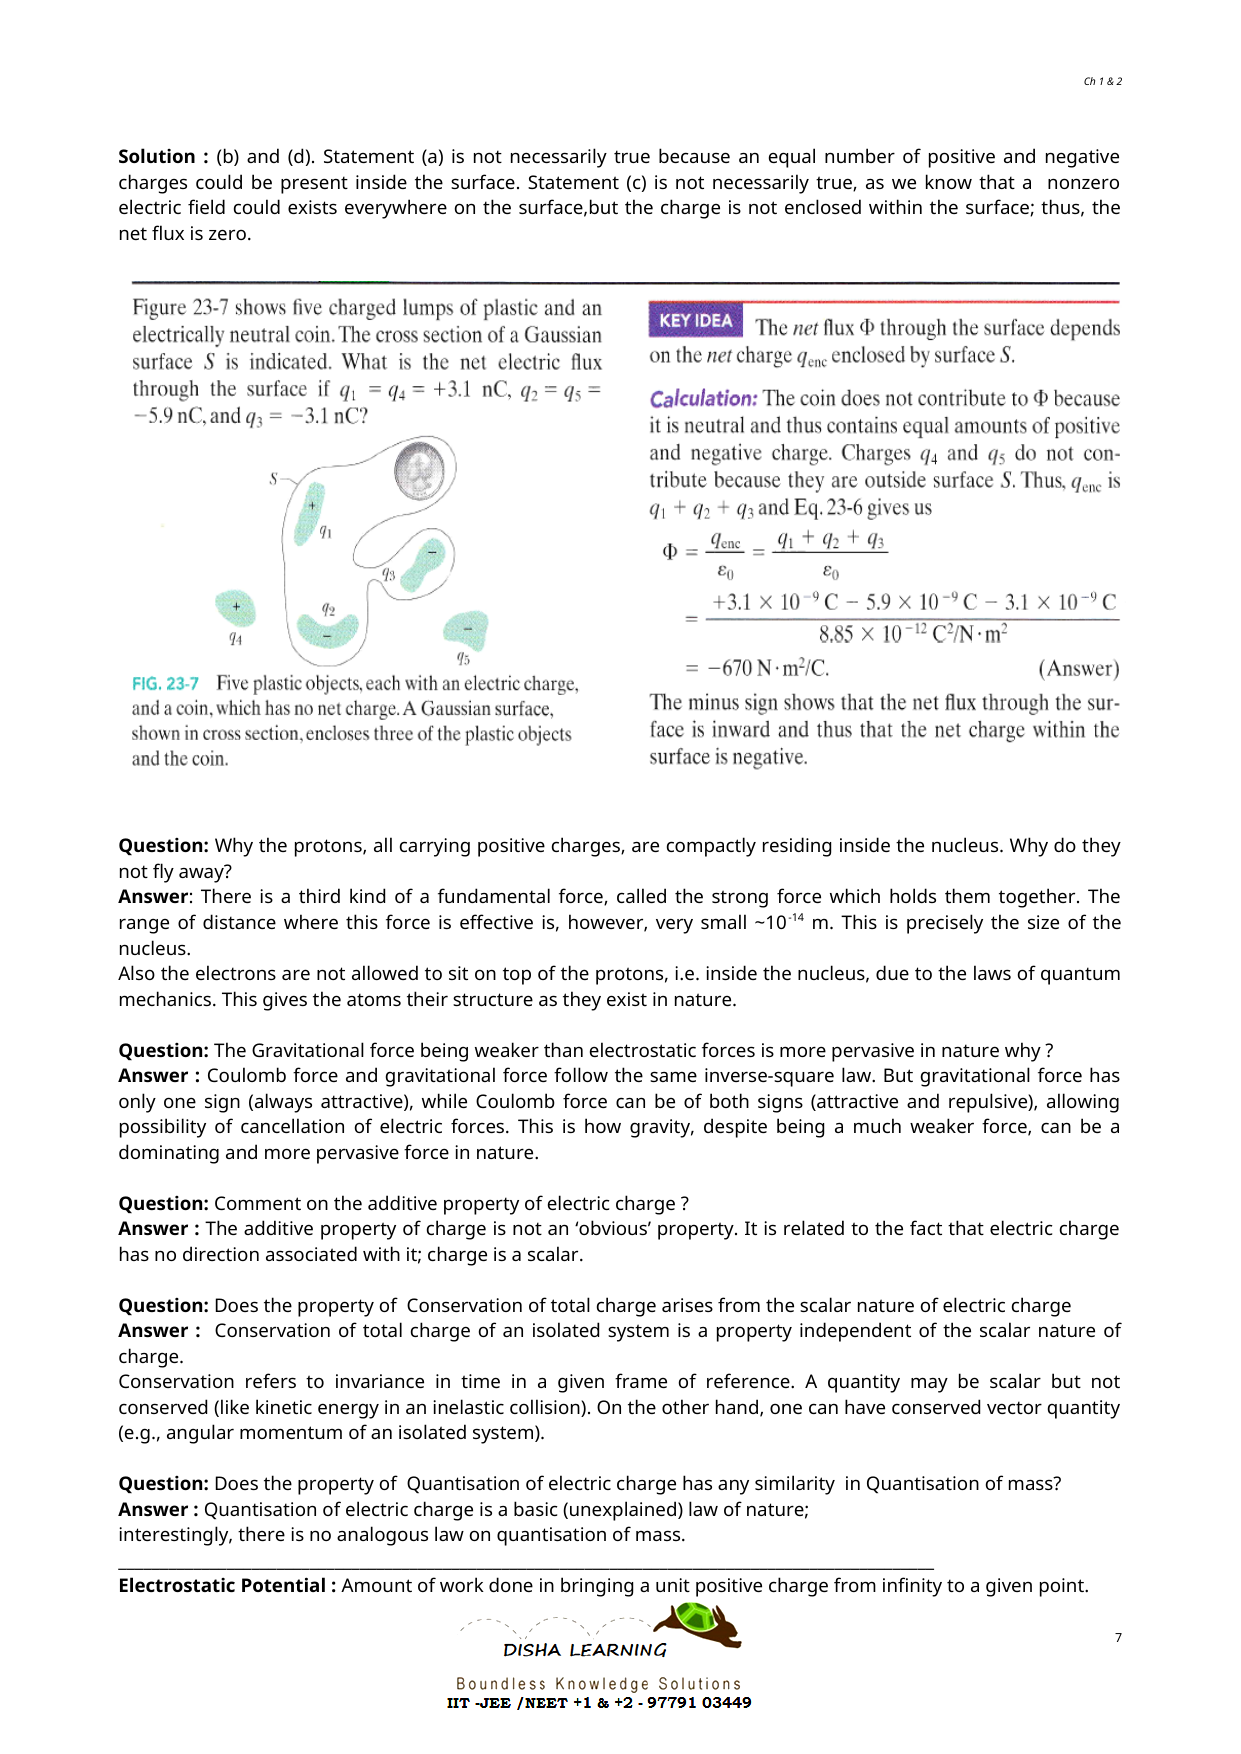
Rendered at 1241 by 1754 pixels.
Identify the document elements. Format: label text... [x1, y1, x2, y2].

text Question: Does the property of Conservation of total charge arises from the scalar nature of electric charge [118, 1292, 1122, 1318]
text Question: Comment on the additive property of electric charge ? [118, 1190, 1122, 1216]
text __________________________________________________________________________________________________ [118, 1547, 1122, 1573]
text interestingly, there is no analogous law on quantisation of mass. [118, 1522, 1122, 1547]
text Question: Why the protons, all carrying positive charges, are compactly residing inside the nucleus. Why do they not fly away? [118, 833, 1122, 884]
text Question: Does the property of Quantisation of electric charge has any similarity in Quantisation of mass? [118, 1471, 1122, 1496]
text Answer : The additive property of charge is not an ‘obvious’ property. It is related to the fact that electric charge has no direction associated with it; charge is a scalar. [118, 1216, 1122, 1267]
text Conservation refers to invariance in time in a given frame of reference. A quantity may be scalar but not conserved (like kinetic energy in an inelastic collision). On the other hand, one can have conserved vector quantity (e.g., angular momentum of an isolated system). [118, 1369, 1122, 1445]
text Answer : Coulomb force and gravitational force follow the same inverse-square law. But gravitational force has only one sign (always attractive), while Coulomb force can be of both signs (attractive and repulsive), allowing possibility of cancellation of electric forces. This is how gravity, despite being a much weaker force, can be a dominating and more pervasive force in nature. [118, 1062, 1122, 1164]
text Answer : Conservation of total charge of an isolated system is a property independent of the scalar nature of charge. [118, 1318, 1122, 1369]
text Also the electrons are not allowed to sit on top of the protons, i.e. inside the nucleus, due to the laws of quantum mechanics. This gives the atoms their structure as they exist in nature. [118, 960, 1122, 1011]
text Answer: There is a third kind of a fundamental force, called the strong force which holds them together. The range of distance where this force is effective is, however, very small ~10-14 m. This is precisely the size of the nucleus. [118, 884, 1122, 960]
text Question: The Gravitational force being weaker than electrostatic forces is more pervasive in nature why ? [118, 1037, 1122, 1062]
text Answer : Quantisation of electric charge is a basic (unexplained) law of nature; [118, 1496, 1122, 1522]
text Solution : (b) and (d). Statement (a) is not necessarily true because an equal number of positive and negative charges could be present inside the surface. Statement (c) is not necessarily true, as we know that a nonzero electric field could exists everywhere on the surface,but the charge is not enclosed within the surface; thus, the net flux is zero. [118, 144, 1122, 246]
text Electrostatic Potential : Amount of work done in bringing a unit positive charge from infinity to a given point. [118, 1573, 1122, 1598]
